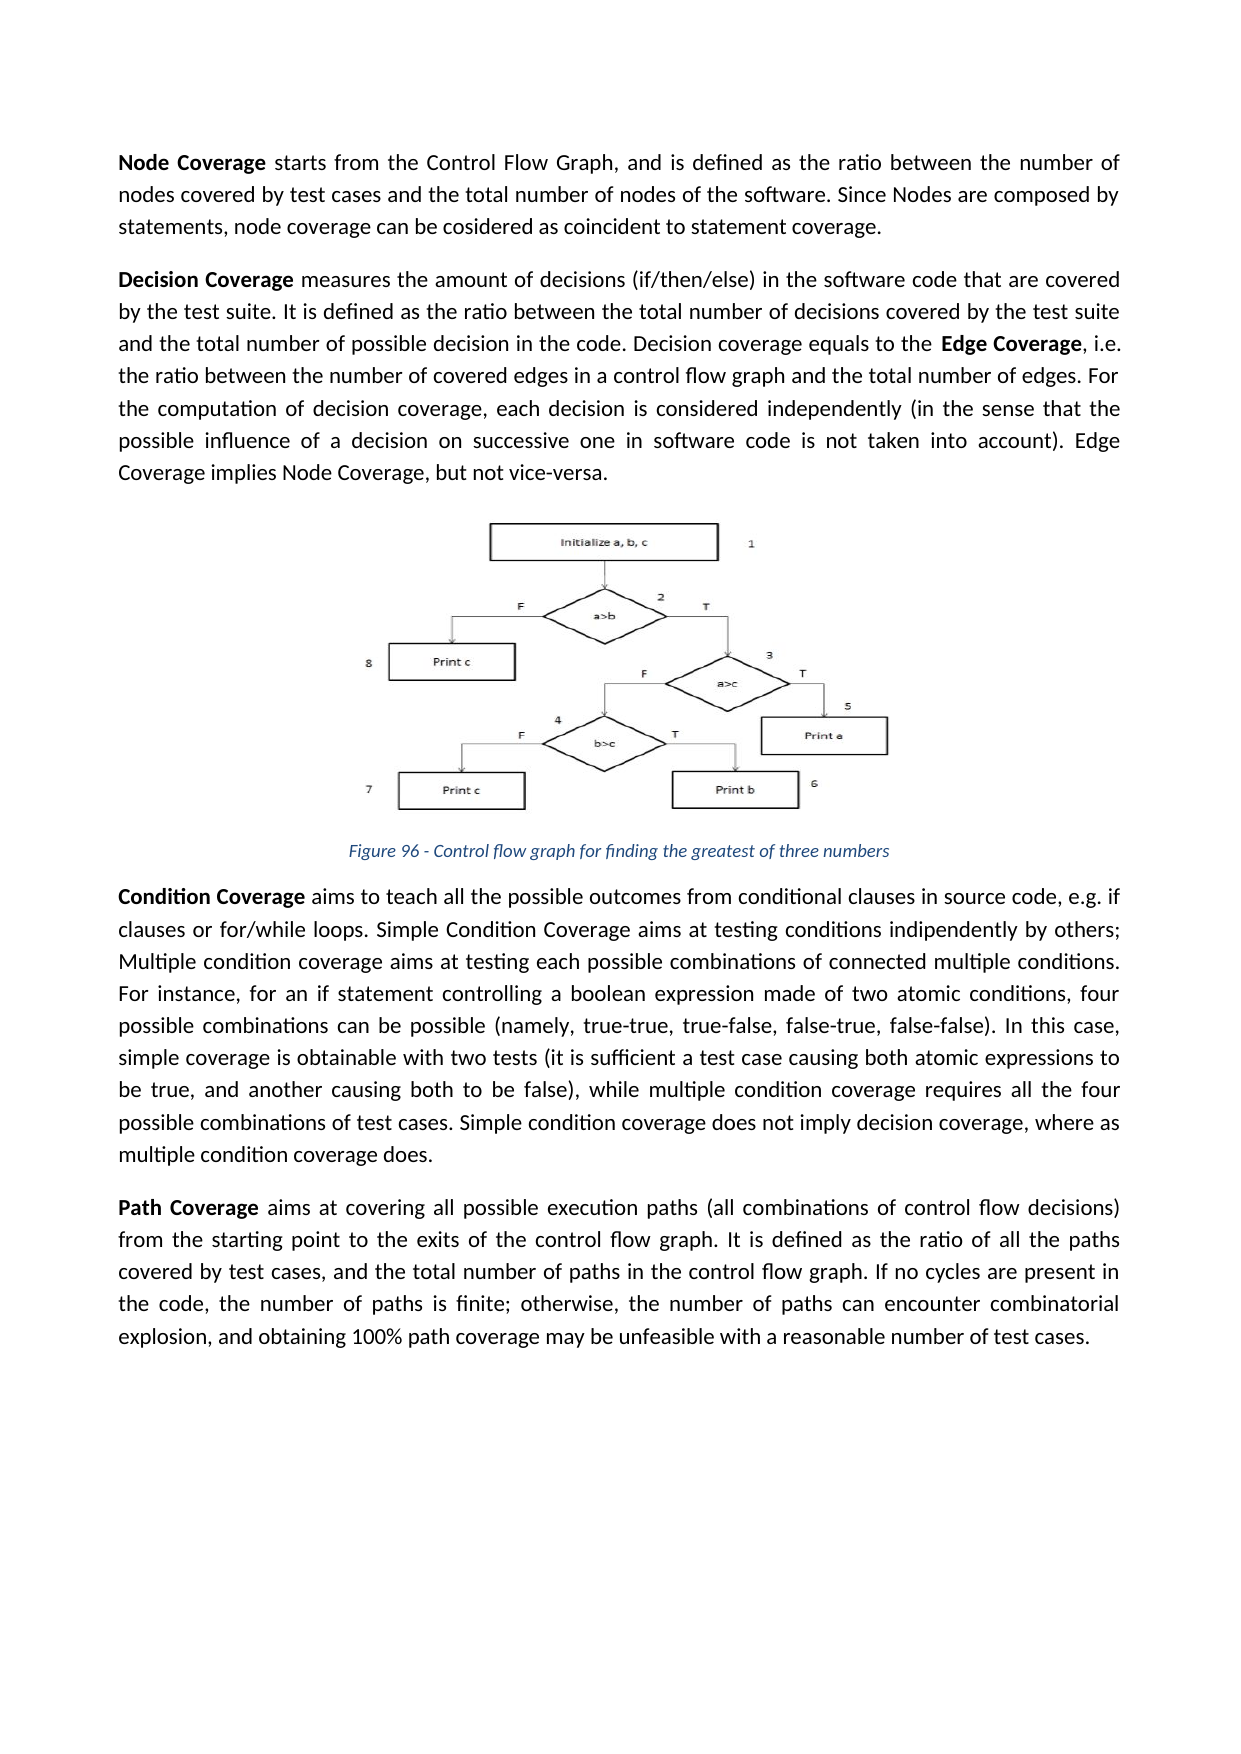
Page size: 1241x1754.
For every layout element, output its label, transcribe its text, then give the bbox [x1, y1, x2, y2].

text Node Coverage starts from the Control Flow Graph, and is defined as the ratio between the number of nodes covered by test cases and the total number of nodes of the software. Since Nodes are composed by statements, node coverage can be cosidered as coincident to statement coverage. [118, 148, 1122, 240]
text Decision Coverage measures the amount of decisions (if/then/else) in the software code that are covered by the test suite. It is defined as the ratio between the total number of decisions covered by the test suite and the total number of possible decision in the code. Decision coverage equals to the Edge Coverage, i.e. the ratio between the number of covered edges in a control flow graph and the total number of edges. For the computation of decision coverage, each decision is considered independently (in the sense that the possible influence of a decision on successive one in software code is not taken into account). Edge Coverage implies Node Coverage, but not vice-versa. [118, 265, 1122, 486]
text Path Coverage aims at covering all possible execution paths (all combinations of control flow decisions) from the starting point to the exits of the control flow graph. It is defined as the ratio of all the paths covered by test cases, and the total number of paths in the control flow graph. If no cycles are present in the code, the number of paths is finite; otherwise, the number of paths can encounter combinatorial explosion, and obtaining 100% path coverage may be unfeasible with a reasonable number of test cases. [118, 1193, 1122, 1350]
text Figure 96 - Control flow graph for finding the greatest of three numbers [118, 839, 1122, 862]
picture [350, 511, 890, 814]
text Condition Coverage aims to teach all the possible outcomes from conditional clauses in source code, e.g. if clauses or for/while loops. Simple Condition Coverage aims at testing conditions indipendently by others; Multiple condition coverage aims at testing each possible combinations of connected multiple conditions. For instance, for an if statement controlling a boolean expression made of two atomic conditions, four possible combinations can be possible (namely, true-true, true-false, false-true, false-false). In this case, simple coverage is obtainable with two tests (it is sufficient a test case causing both atomic expressions to be true, and another causing both to be false), while multiple condition coverage requires all the four possible combinations of test cases. Simple condition coverage does not imply decision coverage, where as multiple condition coverage does. [118, 882, 1122, 1168]
